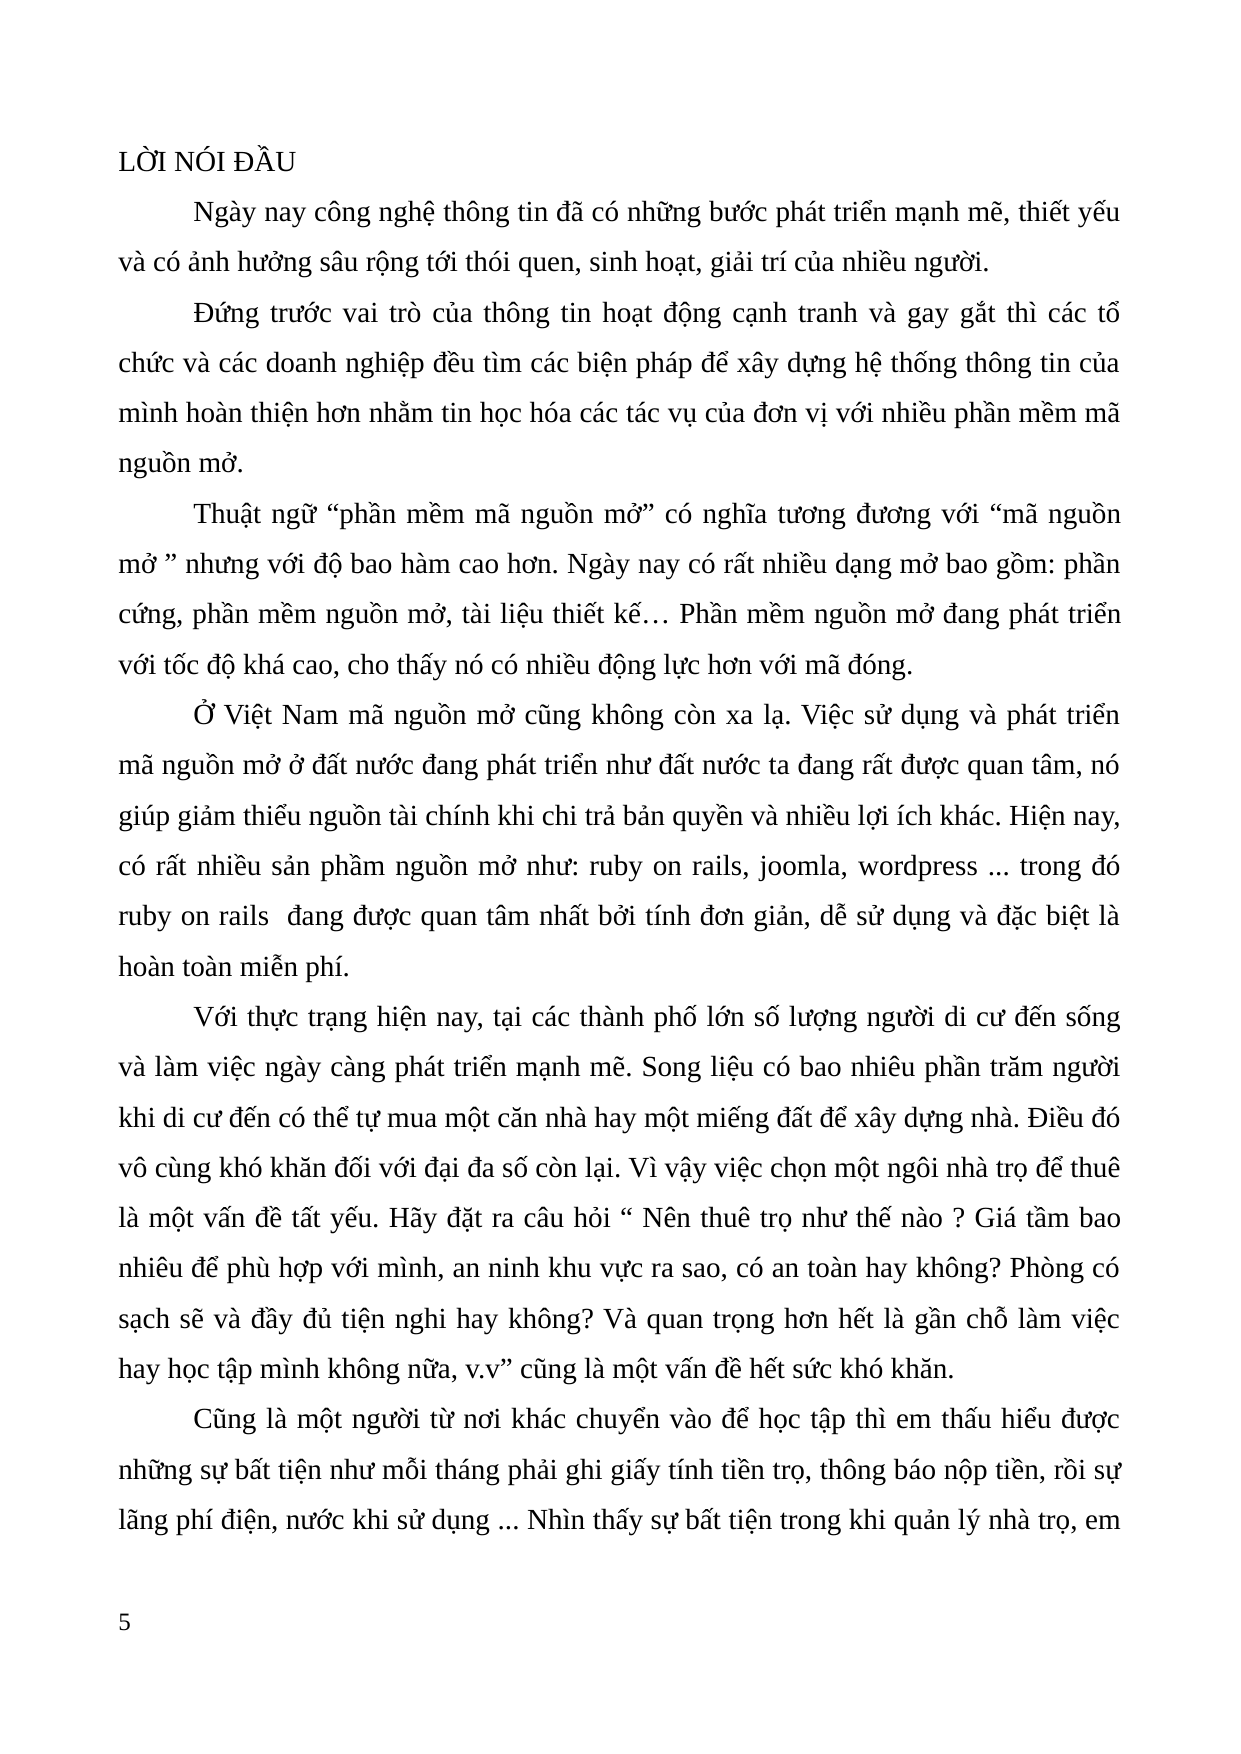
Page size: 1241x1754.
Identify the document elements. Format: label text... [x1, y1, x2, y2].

text Với thực trạng hiện nay, tại các thành phố lớn số lượng người di cư đến sống và làm việc ngày càng phát triển mạnh mẽ. Song liệu có bao nhiêu phần trăm người khi di cư đến có thể tự mua một căn nhà hay một miếng đất để xây dựng nhà. Điều đó vô cùng khó khăn đối với đại đa số còn lại. Vì vậy việc chọn một ngôi nhà trọ để thuê là một vấn đề tất yếu. Hãy đặt ra câu hỏi “ Nên thuê trọ như thế nào ? Giá tầm bao nhiêu để phù hợp với mình, an ninh khu vực ra sao, có an toàn hay không? Phòng có sạch sẽ và đầy đủ tiện nghi hay không? Và quan trọng hơn hết là gần chỗ làm việc hay học tập mình không nữa, v.v” cũng là một vấn đề hết sức khó khăn. [118, 999, 1122, 1385]
text LỜI NÓI ĐẦU [118, 144, 1122, 177]
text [118, 1402, 1122, 1536]
text Ở Việt Nam mã nguồn mở cũng không còn xa lạ. Việc sử dụng và phát triển mã nguồn mở ở đất nước đang phát triển như đất nước ta đang rất được quan tâm, nó giúp giảm thiểu nguồn tài chính khi chi trả bản quyền và nhiều lợi ích khác. Hiện nay, có rất nhiều sản phầm nguồn mở như: ruby on rails, joomla, wordpress ... trong đó ruby on rails đang được quan tâm nhất bởi tính đơn giản, dễ sử dụng và đặc biệt là hoàn toàn miễn phí. [118, 697, 1122, 982]
text Thuật ngữ “phần mềm mã nguồn mở” có nghĩa tương đương với “mã nguồn mở ” nhưng với độ bao hàm cao hơn. Ngày nay có rất nhiều dạng mở bao gồm: phần cứng, phần mềm nguồn mở, tài liệu thiết kế… Phần mềm nguồn mở đang phát triển với tốc độ khá cao, cho thấy nó có nhiều động lực hơn với mã đóng. [118, 496, 1122, 680]
text Ngày nay công nghệ thông tin đã có những bước phát triển mạnh mẽ, thiết yếu và có ảnh hưởng sâu rộng tới thói quen, sinh hoạt, giải trí của nhiều người. [118, 194, 1122, 278]
text Đứng trước vai trò của thông tin hoạt động cạnh tranh và gay gắt thì các tổ chức và các doanh nghiệp đều tìm các biện pháp để xây dựng hệ thống thông tin của mình hoàn thiện hơn nhằm tin học hóa các tác vụ của đơn vị với nhiều phần mềm mã nguồn mở. [118, 295, 1122, 479]
